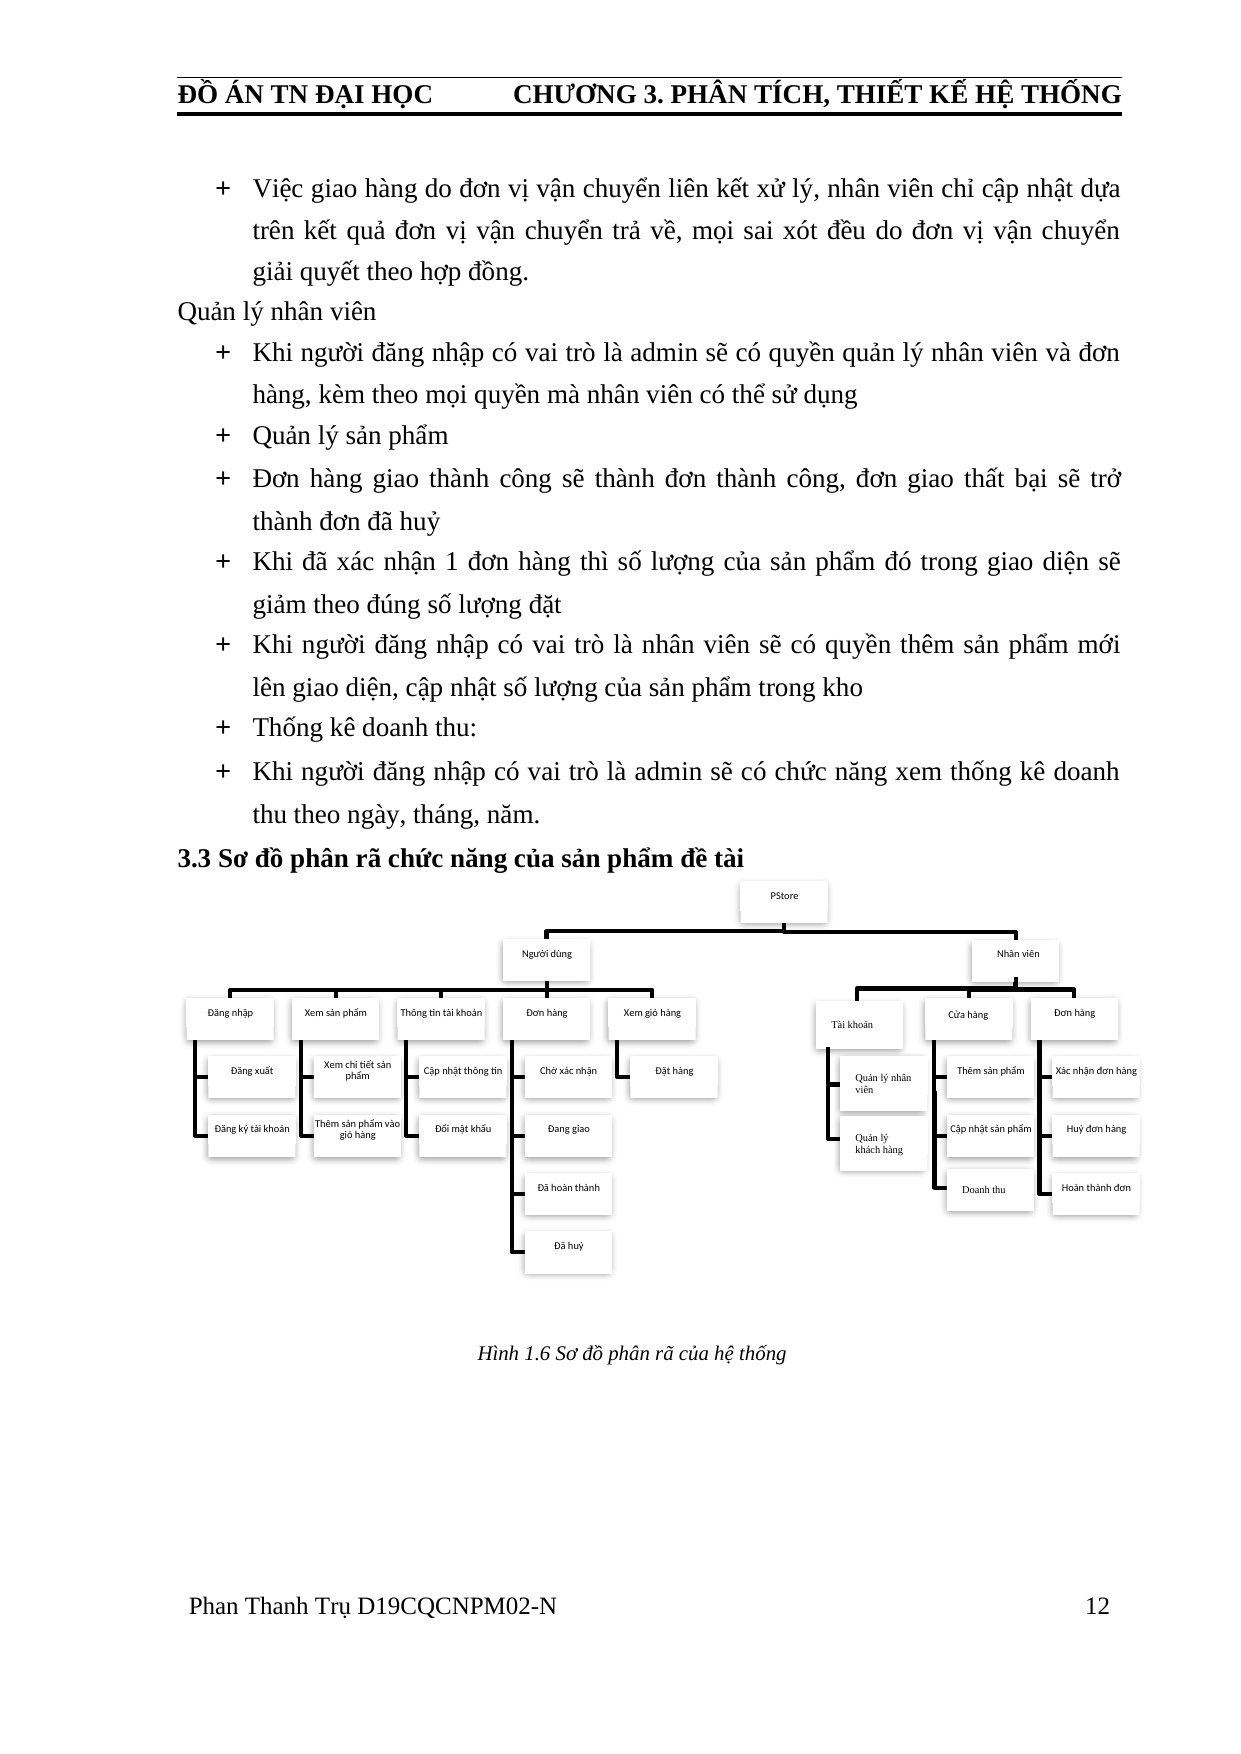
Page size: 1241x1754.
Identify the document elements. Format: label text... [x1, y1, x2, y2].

list Khi người đăng nhập có vai trò là nhân viên sẽ có quyền thêm sản phẩm mới lên giao diện, cập nhật số lượng của sản phẩm trong kho [215, 628, 1122, 702]
list Thống kê doanh thu: [215, 712, 1122, 745]
list Đơn hàng giao thành công sẽ thành đơn thành công, đơn giao thất bại sẽ trở thành đơn đã huỷ [215, 462, 1122, 536]
list Khi người đăng nhập có vai trò là admin sẽ có quyền quản lý nhân viên và đơn hàng, kèm theo mọi quyền mà nhân viên có thể sử dụng [215, 336, 1122, 409]
list Quản lý sản phẩm [215, 419, 1122, 452]
subtitle 3.3 Sơ đồ phân rã chức năng của sản phẩm đề tài [177, 842, 1122, 873]
text Hình 1.6 Sơ đồ phân rã của hệ thống [402, 1341, 1122, 1365]
list Việc giao hàng do đơn vị vận chuyển liên kết xử lý, nhân viên chỉ cập nhật dựa trên kết quả đơn vị vận chuyển trả về, mọi sai xót đều do đơn vị vận chuyển giải quyết theo hợp đồng. [215, 172, 1122, 286]
list Khi đã xác nhận 1 đơn hàng thì số lượng của sản phẩm đó trong giao diện sẽ giảm theo đúng số lượng đặt [215, 545, 1122, 619]
list Khi người đăng nhập có vai trò là admin sẽ có chức năng xem thống kê doanh thu theo ngày, tháng, năm. [215, 755, 1122, 829]
text Quản lý nhân viên [177, 295, 1122, 326]
